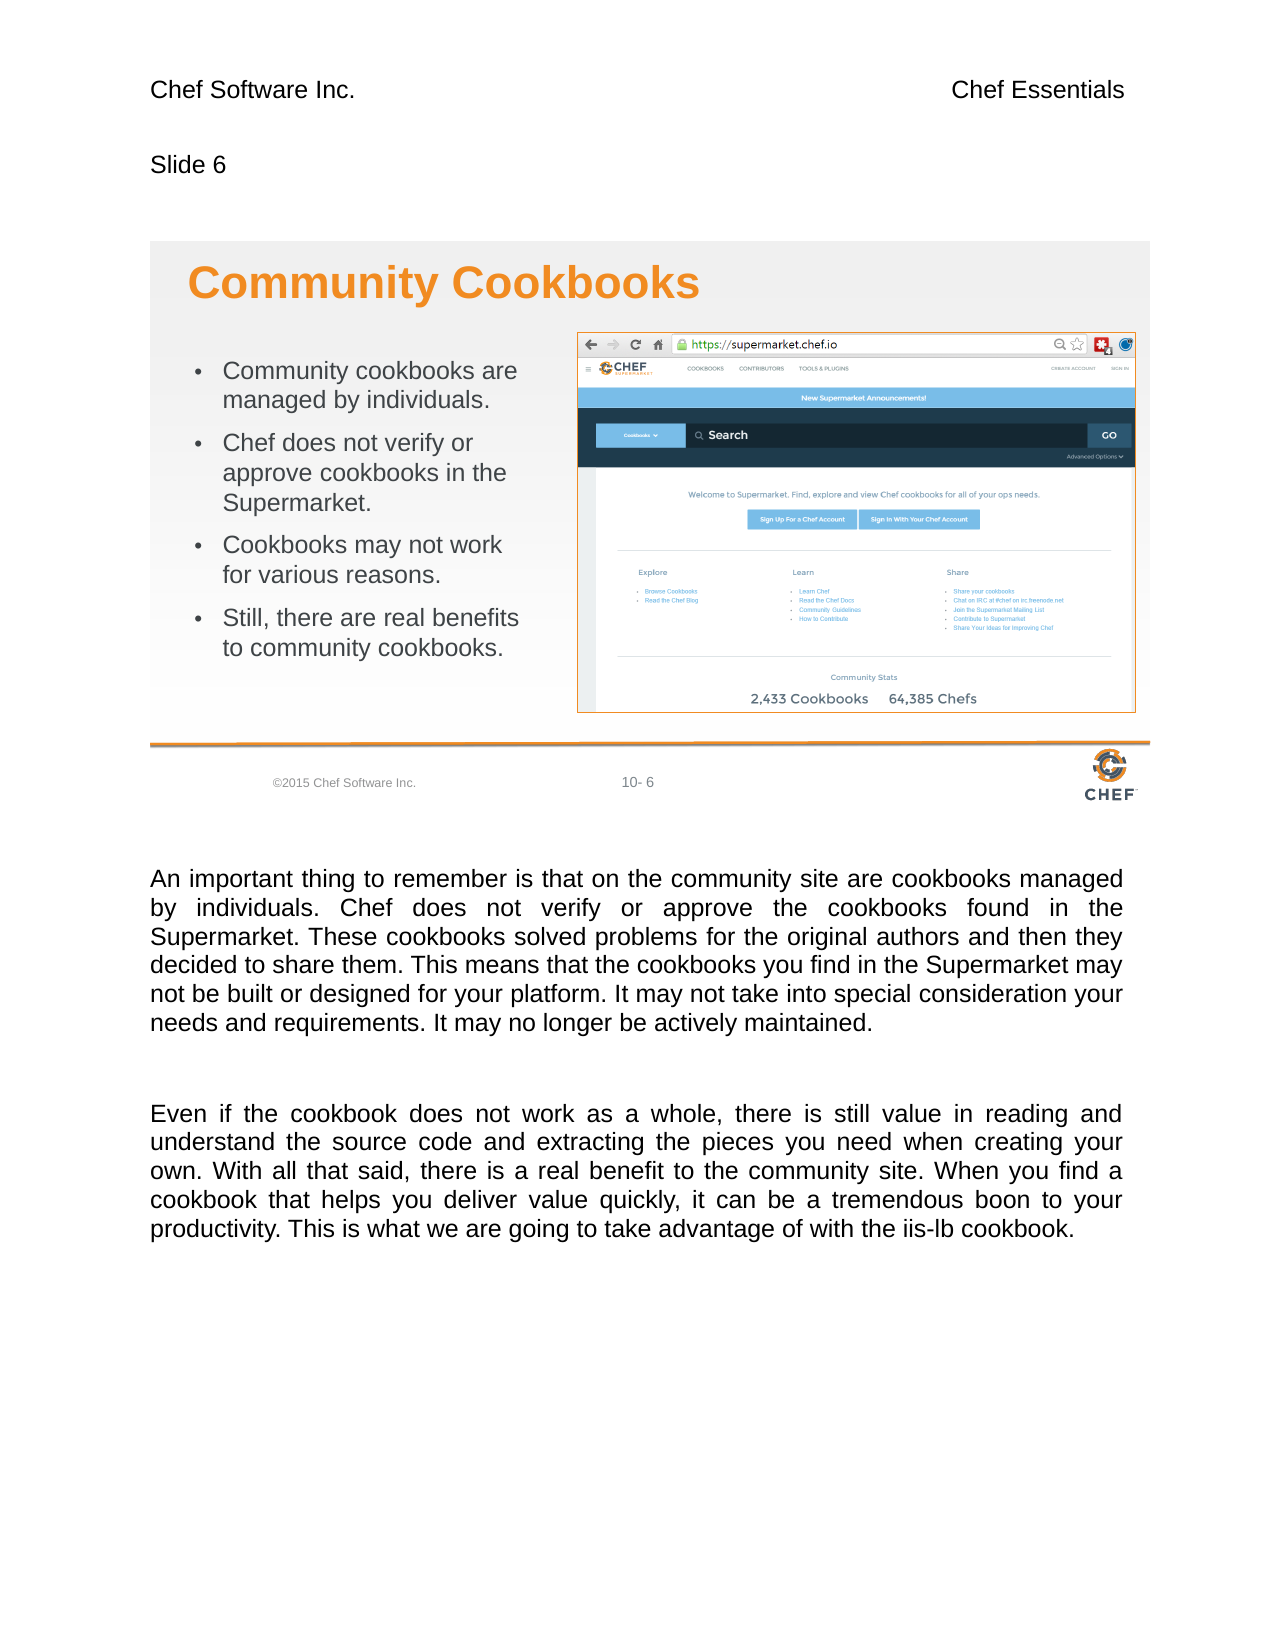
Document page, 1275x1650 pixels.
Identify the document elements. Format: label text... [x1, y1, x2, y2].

text Slide 6 [150, 150, 1125, 179]
text An important thing to remember is that on the community site are cookbooks managed by individuals. Chef does not verify or approve the cookbooks found in the Supermarket. These cookbooks solved problems for the original authors and then they decided to share them. This means that the cookbooks you find in the Supermarket may not be built or designed for your platform. It may not take into special consideration your needs and requirements. It may no longer be actively maintained. [150, 864, 1125, 1036]
text Even if the cookbook does not work as a whole, there is still value in reading and understand the source code and extracting the pieces you need when creating your own. With all that said, there is a real benefit to the community site. When you find a cookbook that helps you deliver value quickly, it can be a tremendous boon to your productivity. This is what we are going to take advantage of with the iis-lb cookbook. [150, 1098, 1125, 1242]
